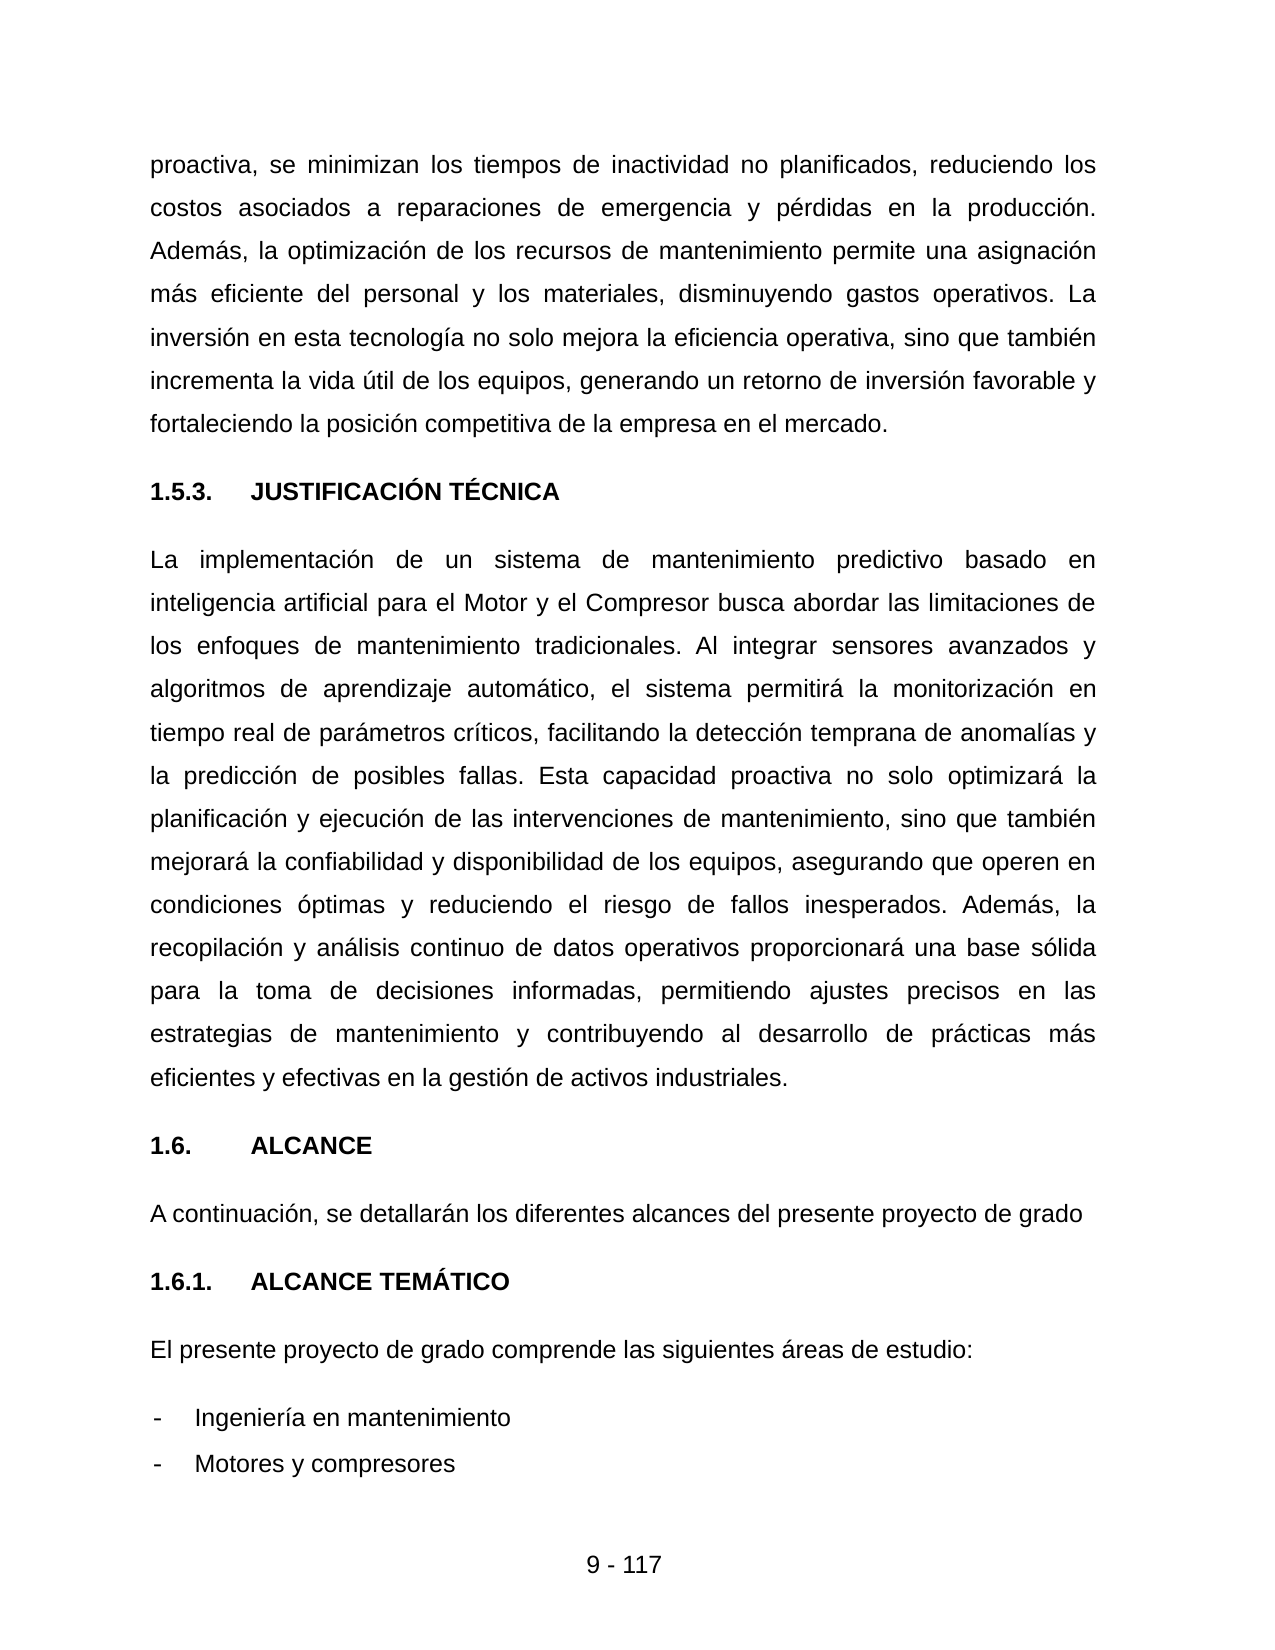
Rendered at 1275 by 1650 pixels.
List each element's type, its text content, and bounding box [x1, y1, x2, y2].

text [150, 150, 1098, 437]
subtitle Alcance Temático [150, 1267, 1098, 1296]
subtitle Justificación Técnica [150, 477, 1098, 506]
text El presente proyecto de grado comprende las siguientes áreas de estudio: [150, 1335, 1098, 1364]
list Motores y compresores [150, 1449, 1098, 1480]
text A continuación, se detallarán los diferentes alcances del presente proyecto de grado [150, 1199, 1098, 1227]
list Ingeniería en mantenimiento [150, 1403, 1098, 1434]
text La implementación de un sistema de mantenimiento predictivo basado en inteligencia artificial para el Motor y el Compresor busca abordar las limitaciones de los enfoques de mantenimiento tradicionales. Al integrar sensores avanzados y algoritmos de aprendizaje automático, el sistema permitirá la monitorización en tiempo real de parámetros críticos, facilitando la detección temprana de anomalías y la predicción de posibles fallas. Esta capacidad proactiva no solo optimizará la planificación y ejecución de las intervenciones de mantenimiento, sino que también mejorará la confiabilidad y disponibilidad de los equipos, asegurando que operen en condiciones óptimas y reduciendo el riesgo de fallos inesperados. Además, la recopilación y análisis continuo de datos operativos proporcionará una base sólida para la toma de decisiones informadas, permitiendo ajustes precisos en las estrategias de mantenimiento y contribuyendo al desarrollo de prácticas más eficientes y efectivas en la gestión de activos industriales. [150, 545, 1098, 1091]
subtitle Alcance [150, 1131, 1098, 1159]
